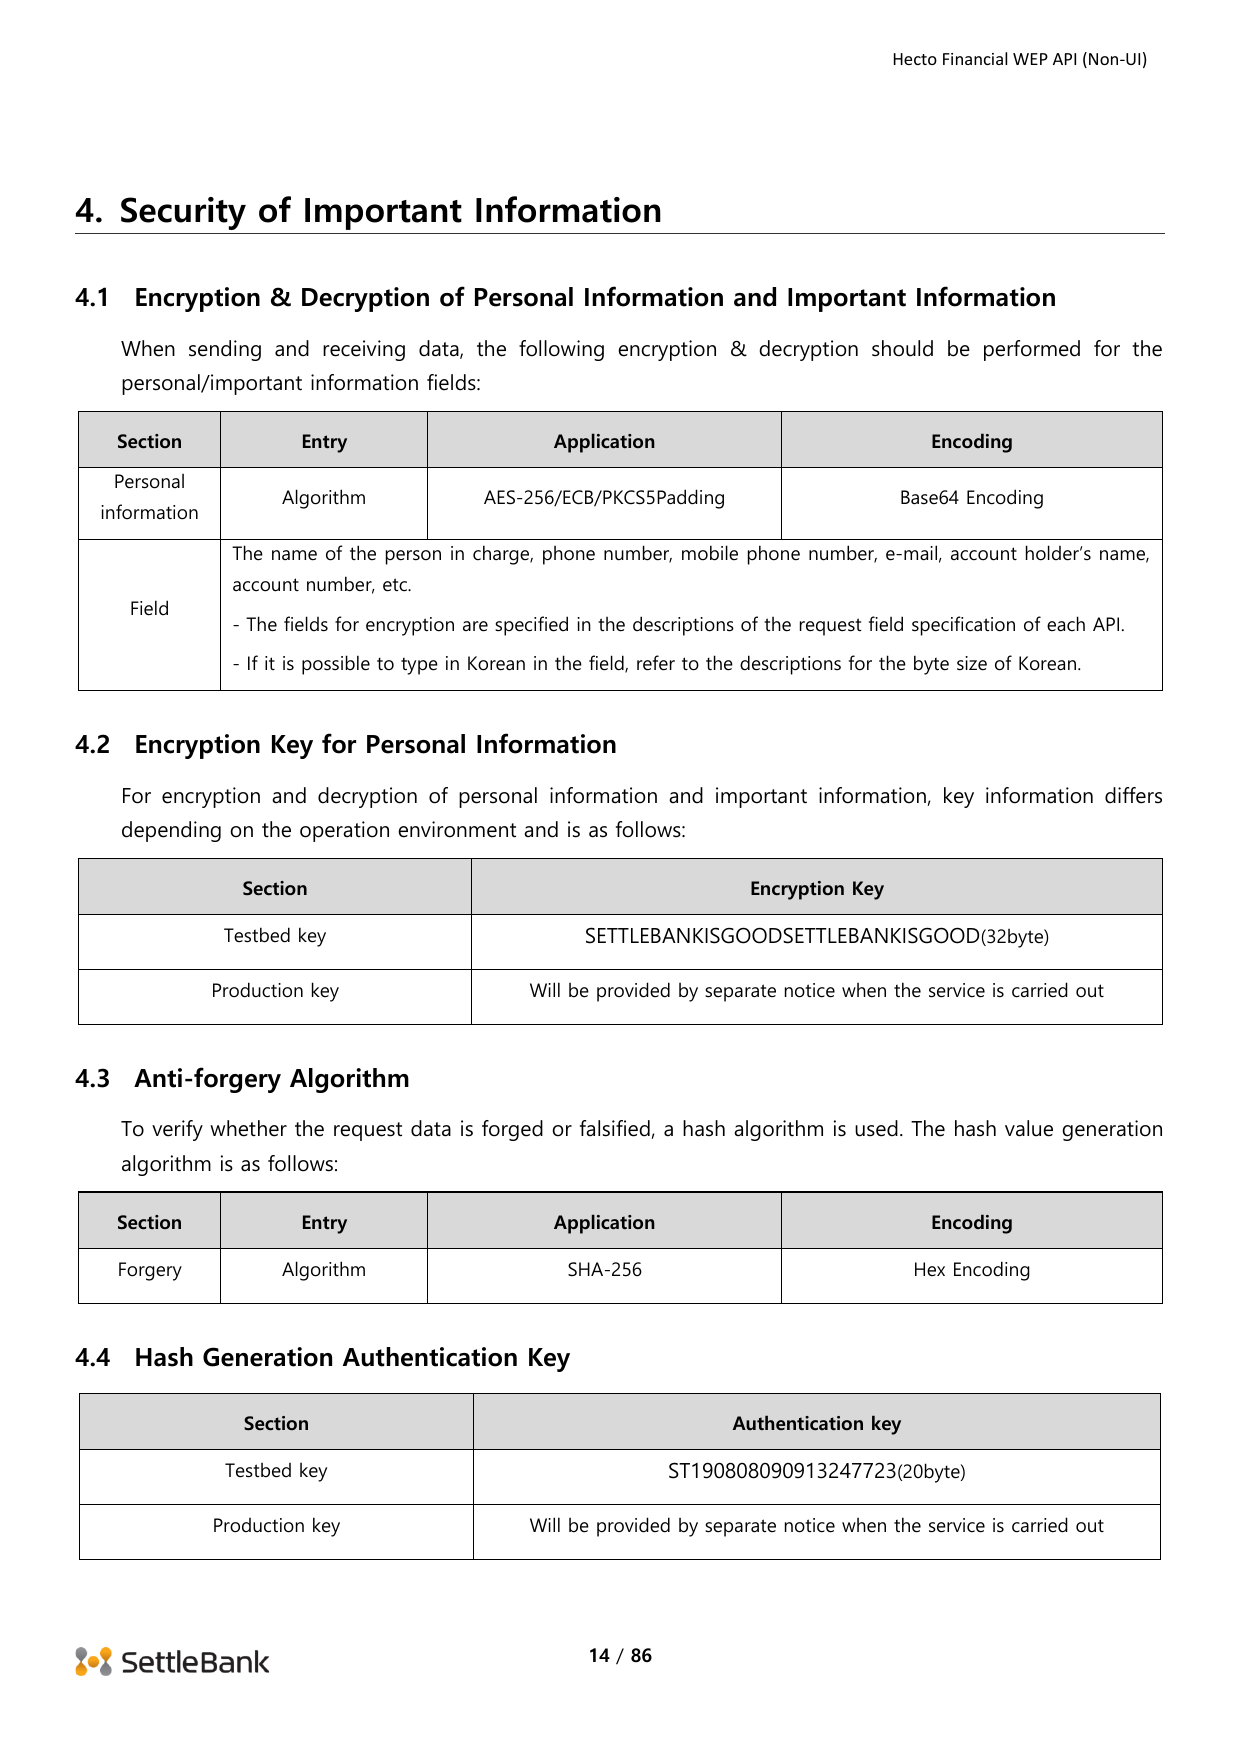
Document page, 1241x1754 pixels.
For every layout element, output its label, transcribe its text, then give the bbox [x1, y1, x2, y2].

table_cell SETTLEBANKISGOODSETTLEBANKISGOOD(32byte) [472, 915, 1162, 969]
table_header Encoding [782, 412, 1162, 467]
table_cell Algorithm [221, 1249, 427, 1302]
table_cell Field [79, 540, 220, 690]
table_cell SHA-256 [428, 1249, 781, 1302]
table_cell Production key [79, 970, 471, 1023]
table_cell Personal information [79, 468, 220, 539]
table_header Section [79, 859, 471, 914]
table_cell Algorithm [221, 468, 427, 539]
text To verify whether the request data is forged or falsified, a hash algorithm is used. The hash value generation algorithm is as follows: [121, 1114, 1165, 1176]
table_cell Will be provided by separate notice when the service is carried out [474, 1505, 1160, 1558]
table_cell AES-256/ECB/PKCS5Padding [428, 468, 781, 539]
table_cell Forgery [79, 1249, 220, 1302]
text When sending and receiving data, the following encryption & decryption should be performed for the personal/important information fields: [121, 333, 1165, 396]
table_header Entry [221, 412, 427, 467]
table_cell Hex Encoding [782, 1249, 1162, 1302]
text For encryption and decryption of personal information and important information, key information differs depending on the operation environment and is as follows: [121, 780, 1165, 843]
table_header Entry [221, 1193, 427, 1248]
subtitle Encryption Key for Personal Information [75, 726, 1165, 759]
table_header Section [79, 1193, 220, 1248]
table_cell Testbed key [80, 1450, 473, 1504]
table_header Section [79, 412, 220, 467]
picture [75, 1647, 270, 1676]
table_header Encryption Key [472, 859, 1162, 914]
table_cell Will be provided by separate notice when the service is carried out [472, 970, 1162, 1023]
table_header Application [428, 412, 781, 467]
table_cell Production key [80, 1505, 473, 1558]
table_cell ST190808090913247723(20byte) [474, 1450, 1160, 1504]
subtitle Hash Generation Authentication Key [75, 1339, 1165, 1372]
table_header Section [80, 1394, 473, 1449]
table_cell Testbed key [79, 915, 471, 969]
subtitle Anti-forgery Algorithm [75, 1060, 1165, 1093]
subtitle Encryption & Decryption of Personal Information and Important Information [75, 279, 1165, 313]
table_header Application [428, 1193, 781, 1248]
table_cell The name of the person in charge, phone number, mobile phone number, e-mail, account holder’s name, account number, etc. - The fields for encryption are specified in the descriptions of the request field specification of each API. - If it is possible to type in Korean in the field, refer to the descriptions for the byte size of Korean. [221, 540, 1162, 690]
table_cell Base64 Encoding [782, 468, 1162, 539]
subtitle Security of Important Information [75, 186, 1165, 233]
table_header Authentication key [474, 1394, 1160, 1449]
table_header Encoding [782, 1193, 1162, 1248]
